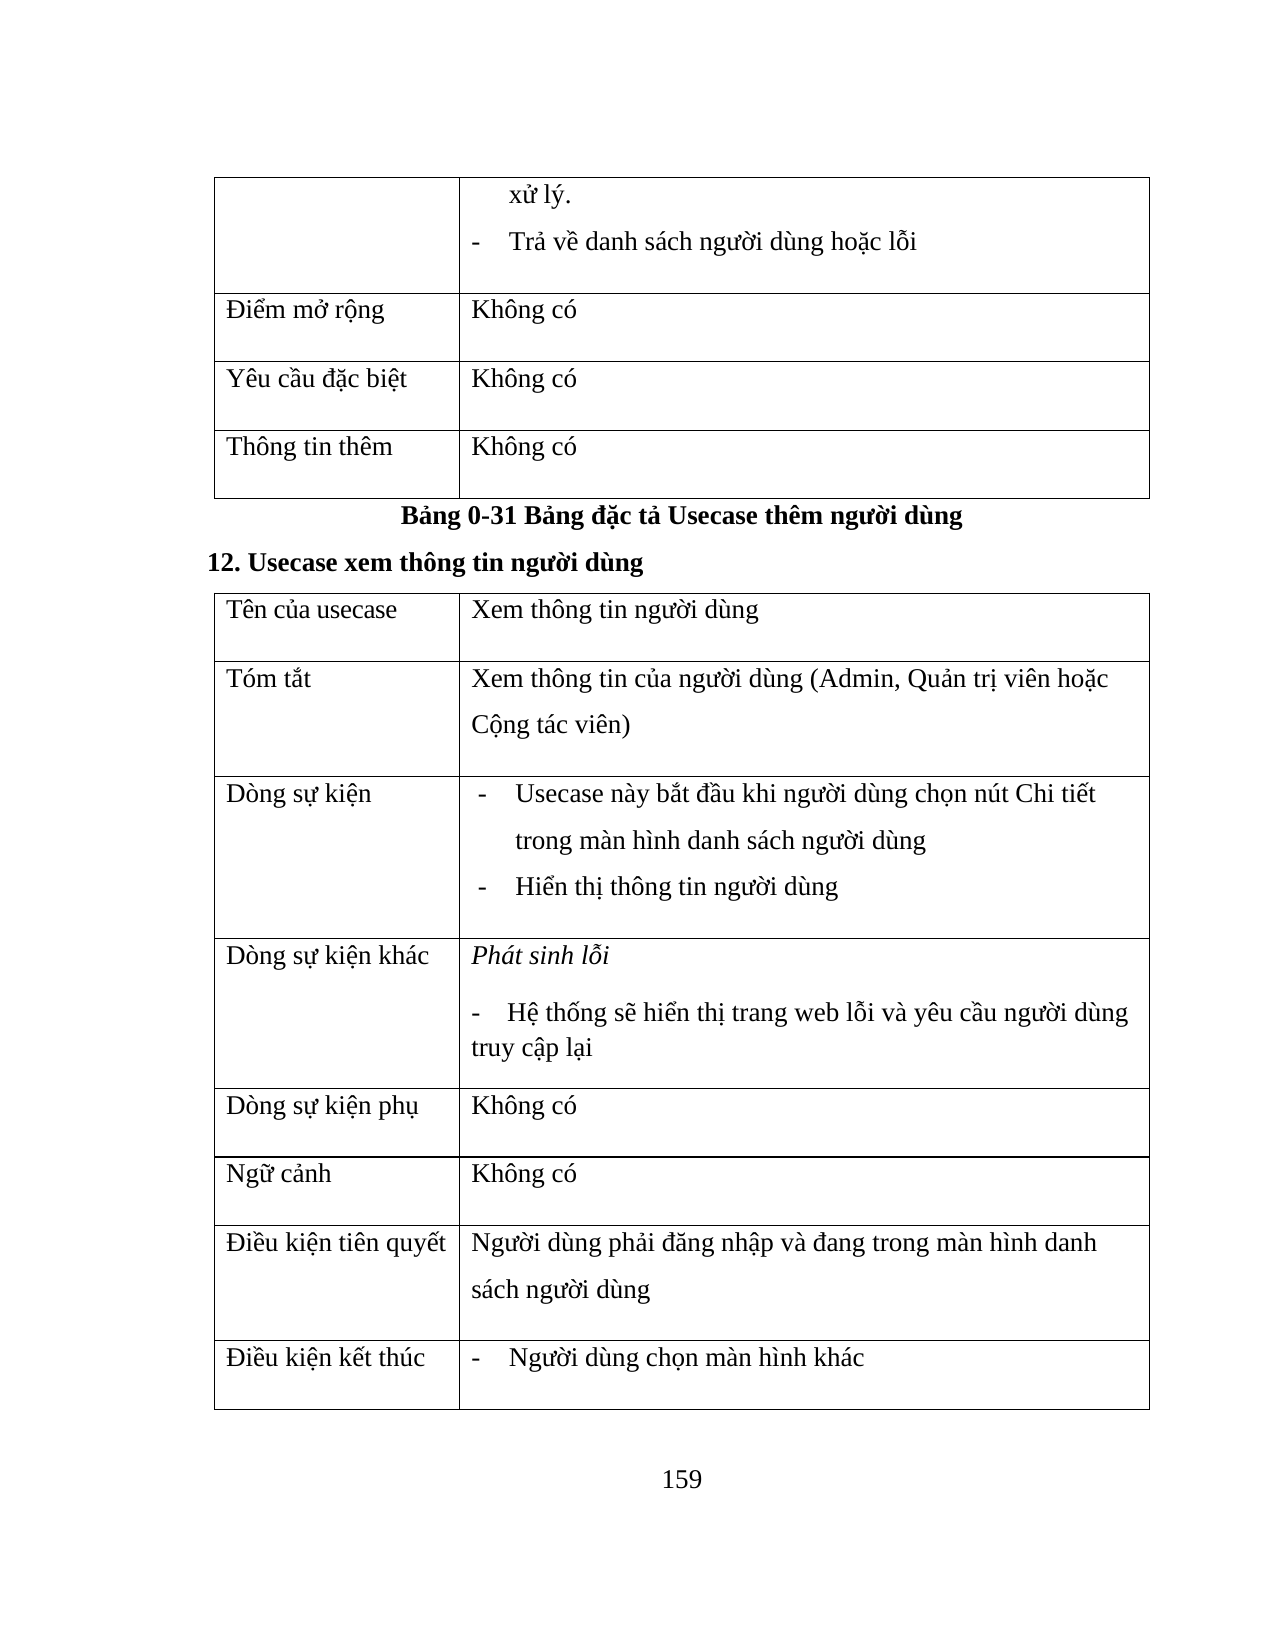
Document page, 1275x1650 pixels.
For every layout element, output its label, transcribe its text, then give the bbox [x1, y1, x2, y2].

text Bảng 0-31 Bảng đặc tả Usecase thêm người dùng [207, 499, 1157, 530]
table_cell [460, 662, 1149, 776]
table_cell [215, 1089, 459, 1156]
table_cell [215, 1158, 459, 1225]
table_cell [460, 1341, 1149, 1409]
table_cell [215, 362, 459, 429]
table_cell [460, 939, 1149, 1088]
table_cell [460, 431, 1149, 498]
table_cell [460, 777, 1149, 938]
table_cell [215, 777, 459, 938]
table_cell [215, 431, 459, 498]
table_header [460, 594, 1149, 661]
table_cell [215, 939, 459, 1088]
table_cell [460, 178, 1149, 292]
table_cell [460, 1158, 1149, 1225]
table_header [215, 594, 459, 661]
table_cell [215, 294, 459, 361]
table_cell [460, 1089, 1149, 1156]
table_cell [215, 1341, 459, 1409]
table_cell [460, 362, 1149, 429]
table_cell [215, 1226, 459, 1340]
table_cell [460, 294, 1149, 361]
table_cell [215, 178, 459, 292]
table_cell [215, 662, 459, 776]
text 12. Usecase xem thông tin người dùng [207, 546, 1157, 577]
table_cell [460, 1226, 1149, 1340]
